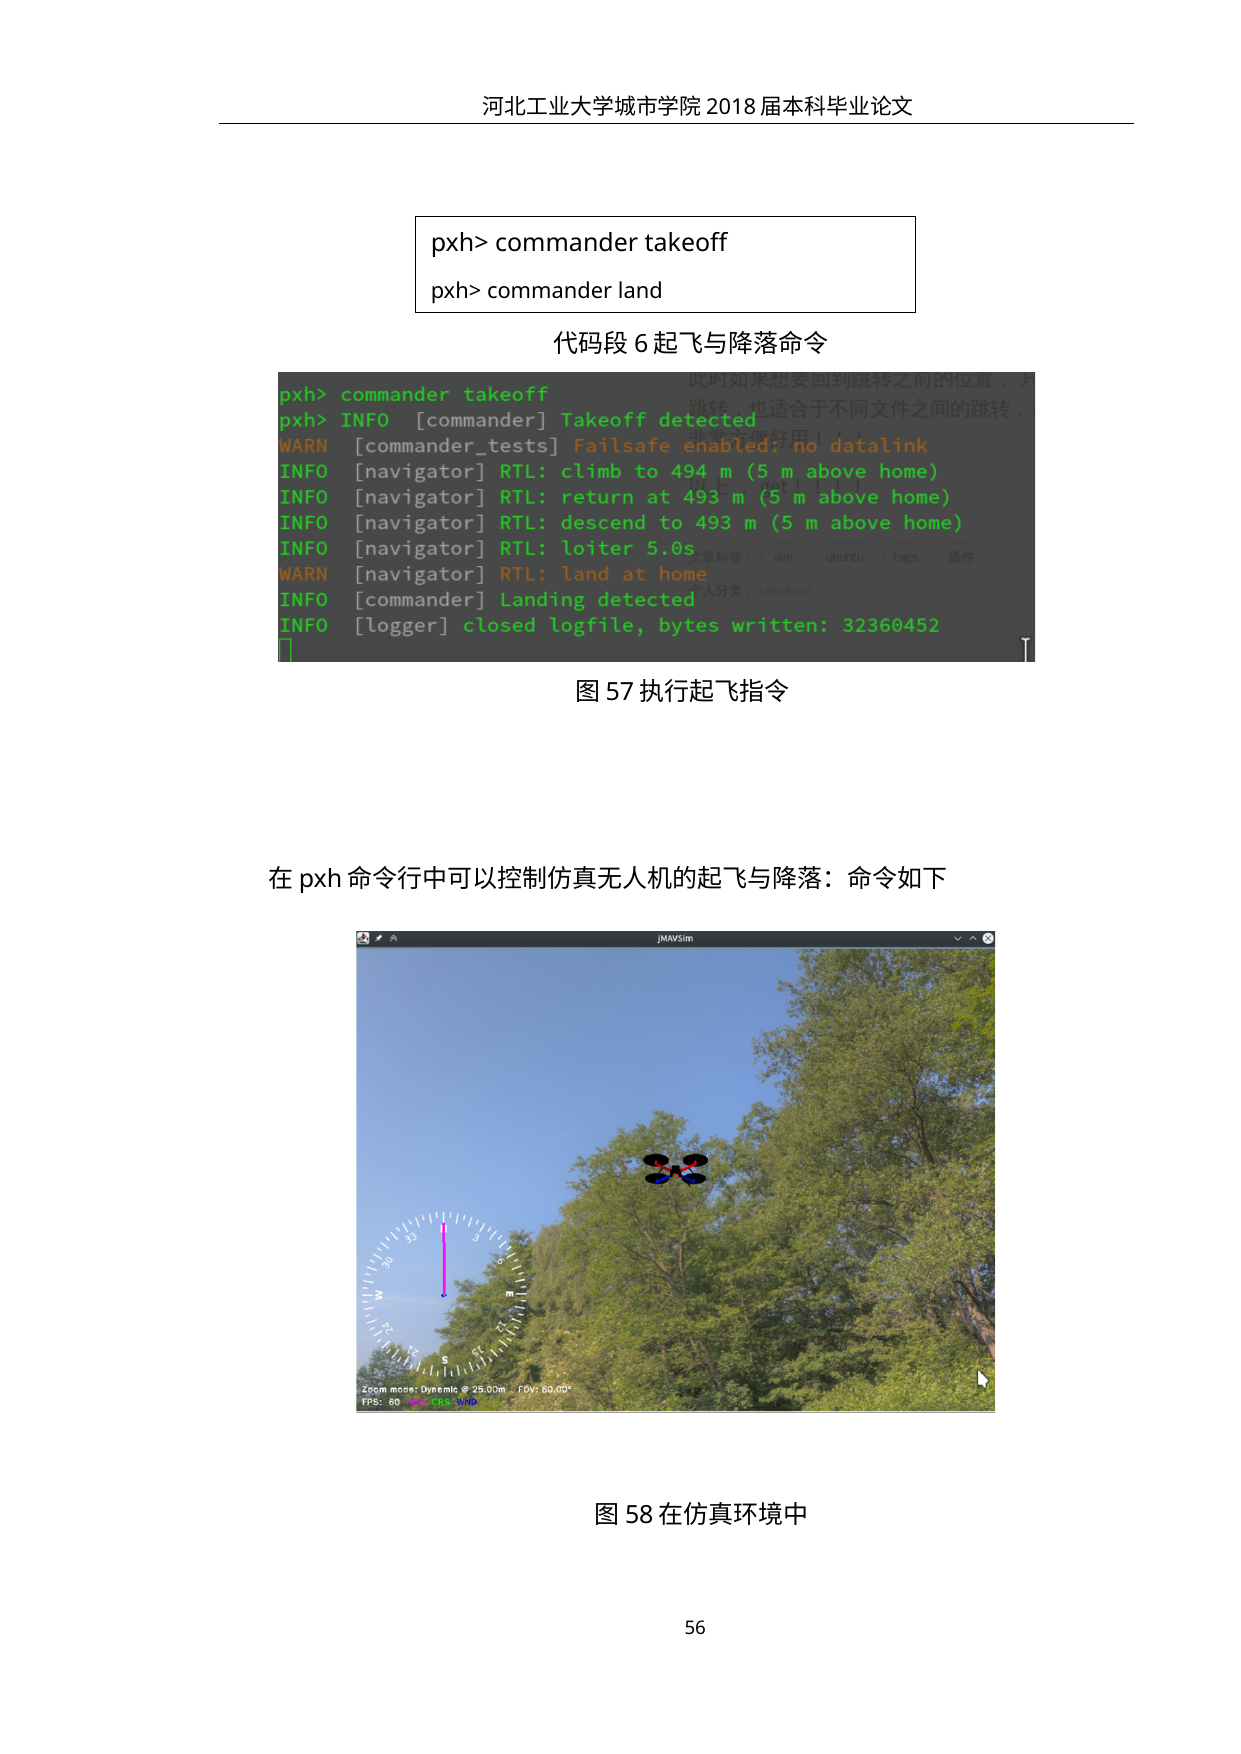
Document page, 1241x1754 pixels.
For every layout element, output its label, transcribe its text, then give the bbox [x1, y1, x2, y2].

picture [278, 372, 1036, 662]
picture [356, 931, 996, 1413]
text 图 在仿真环境中 [218, 1480, 1134, 1545]
